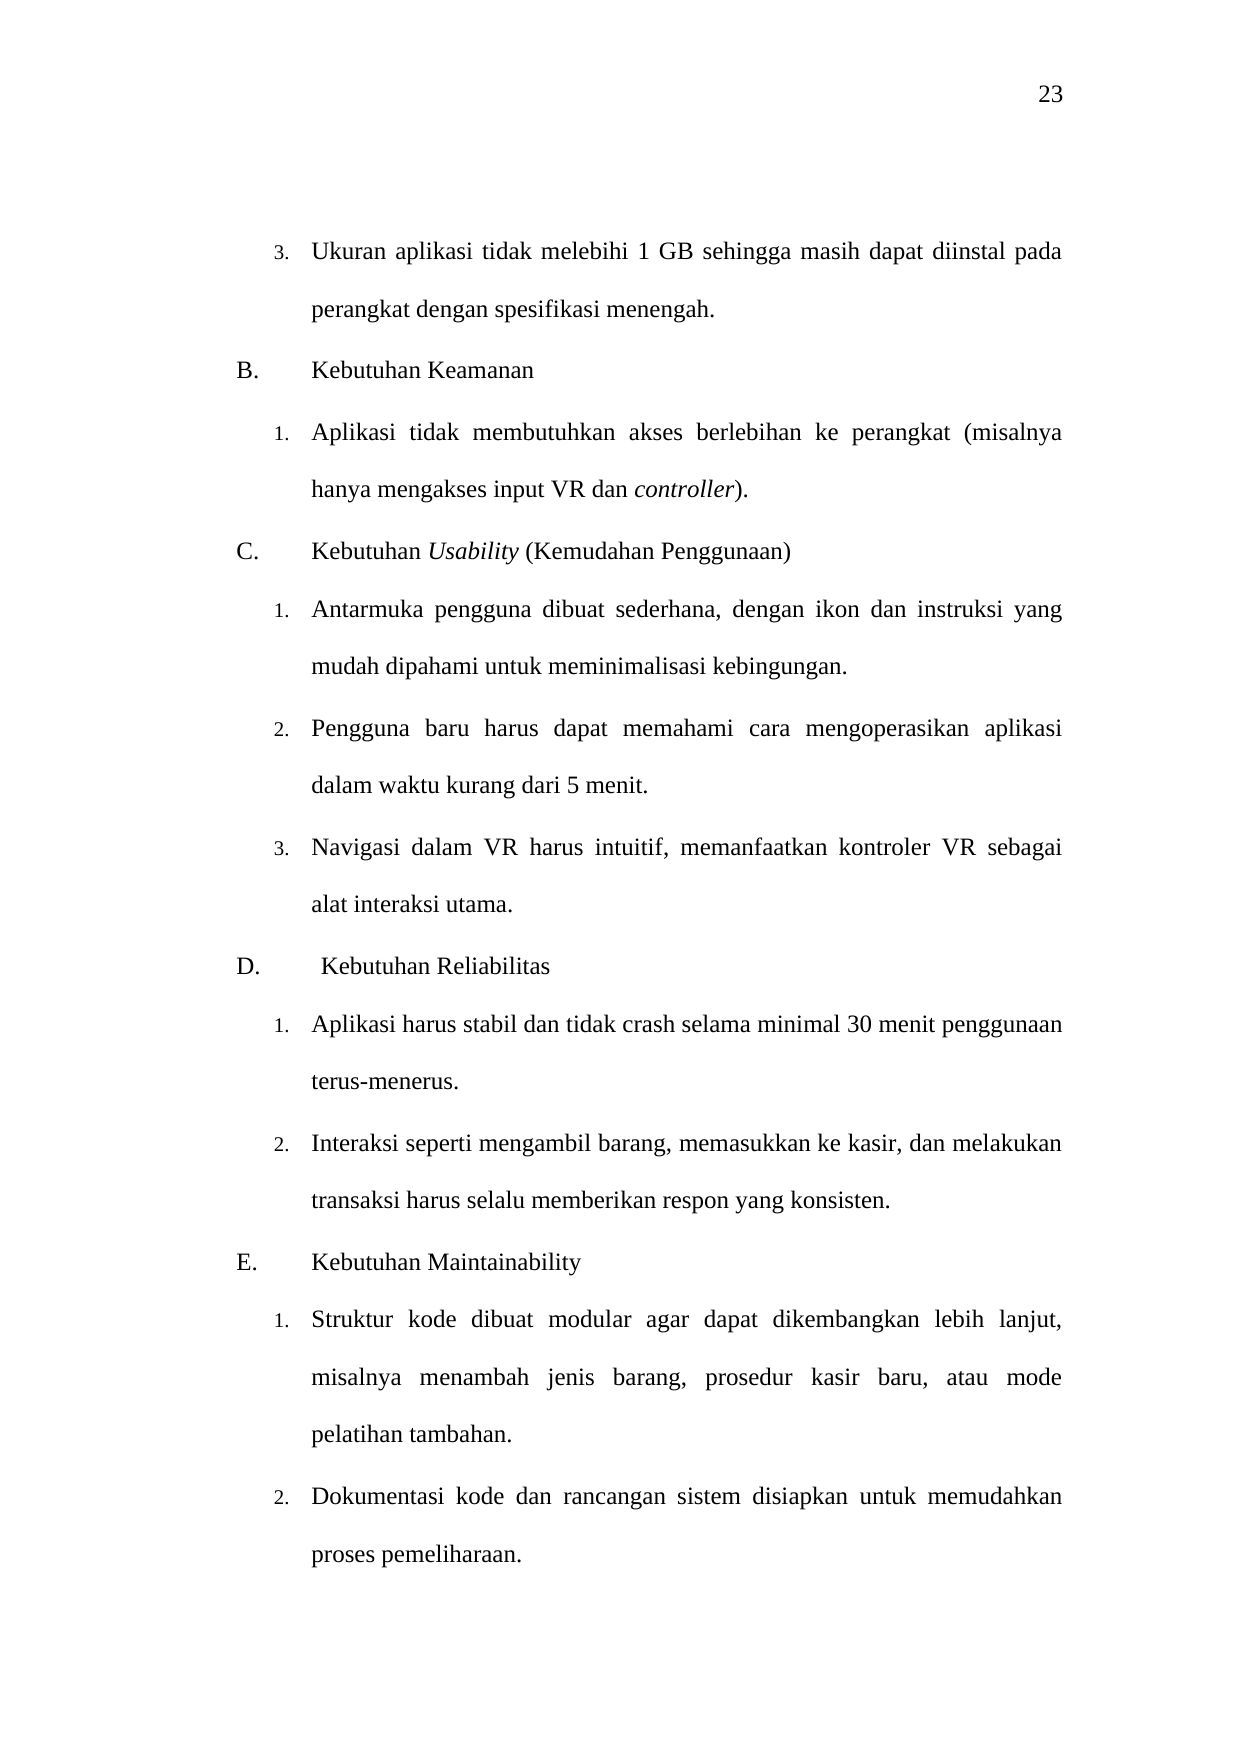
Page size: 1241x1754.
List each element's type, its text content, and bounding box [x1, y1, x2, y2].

list Pengguna baru harus dapat memahami cara mengoperasikan aplikasi dalam waktu kurang dari 5 menit. [274, 713, 1063, 799]
list Antarmuka pengguna dibuat sederhana, dengan ikon dan instruksi yang mudah dipahami untuk meminimalisasi kebingungan. [274, 594, 1063, 680]
list Ukuran aplikasi tidak melebihi 1 GB sehingga masih dapat diinstal pada perangkat dengan spesifikasi menengah. [274, 236, 1063, 322]
list Kebutuhan Usability (Kemudahan Penggunaan) [236, 536, 1063, 565]
list Kebutuhan Keamanan [236, 355, 1063, 384]
list Kebutuhan Reliabilitas [236, 951, 1063, 980]
list Dokumentasi kode dan rancangan sistem disiapkan untuk memudahkan proses pemeliharaan. [274, 1481, 1063, 1567]
list Kebutuhan Maintainability [236, 1247, 1063, 1276]
list Interaksi seperti mengambil barang, memasukkan ke kasir, dan melakukan transaksi harus selalu memberikan respon yang konsisten. [274, 1128, 1063, 1214]
list Struktur kode dibuat modular agar dapat dikembangkan lebih lanjut, misalnya menambah jenis barang, prosedur kasir baru, atau mode pelatihan tambahan. [274, 1304, 1063, 1448]
list Navigasi dalam VR harus intuitif, memanfaatkan kontroler VR sebagai alat interaksi utama. [274, 832, 1063, 918]
list Aplikasi harus stabil dan tidak crash selama minimal 30 menit penggunaan terus-menerus. [274, 1009, 1063, 1095]
list Aplikasi tidak membutuhkan akses berlebihan ke perangkat (misalnya hanya mengakses input VR dan controller). [274, 417, 1063, 503]
